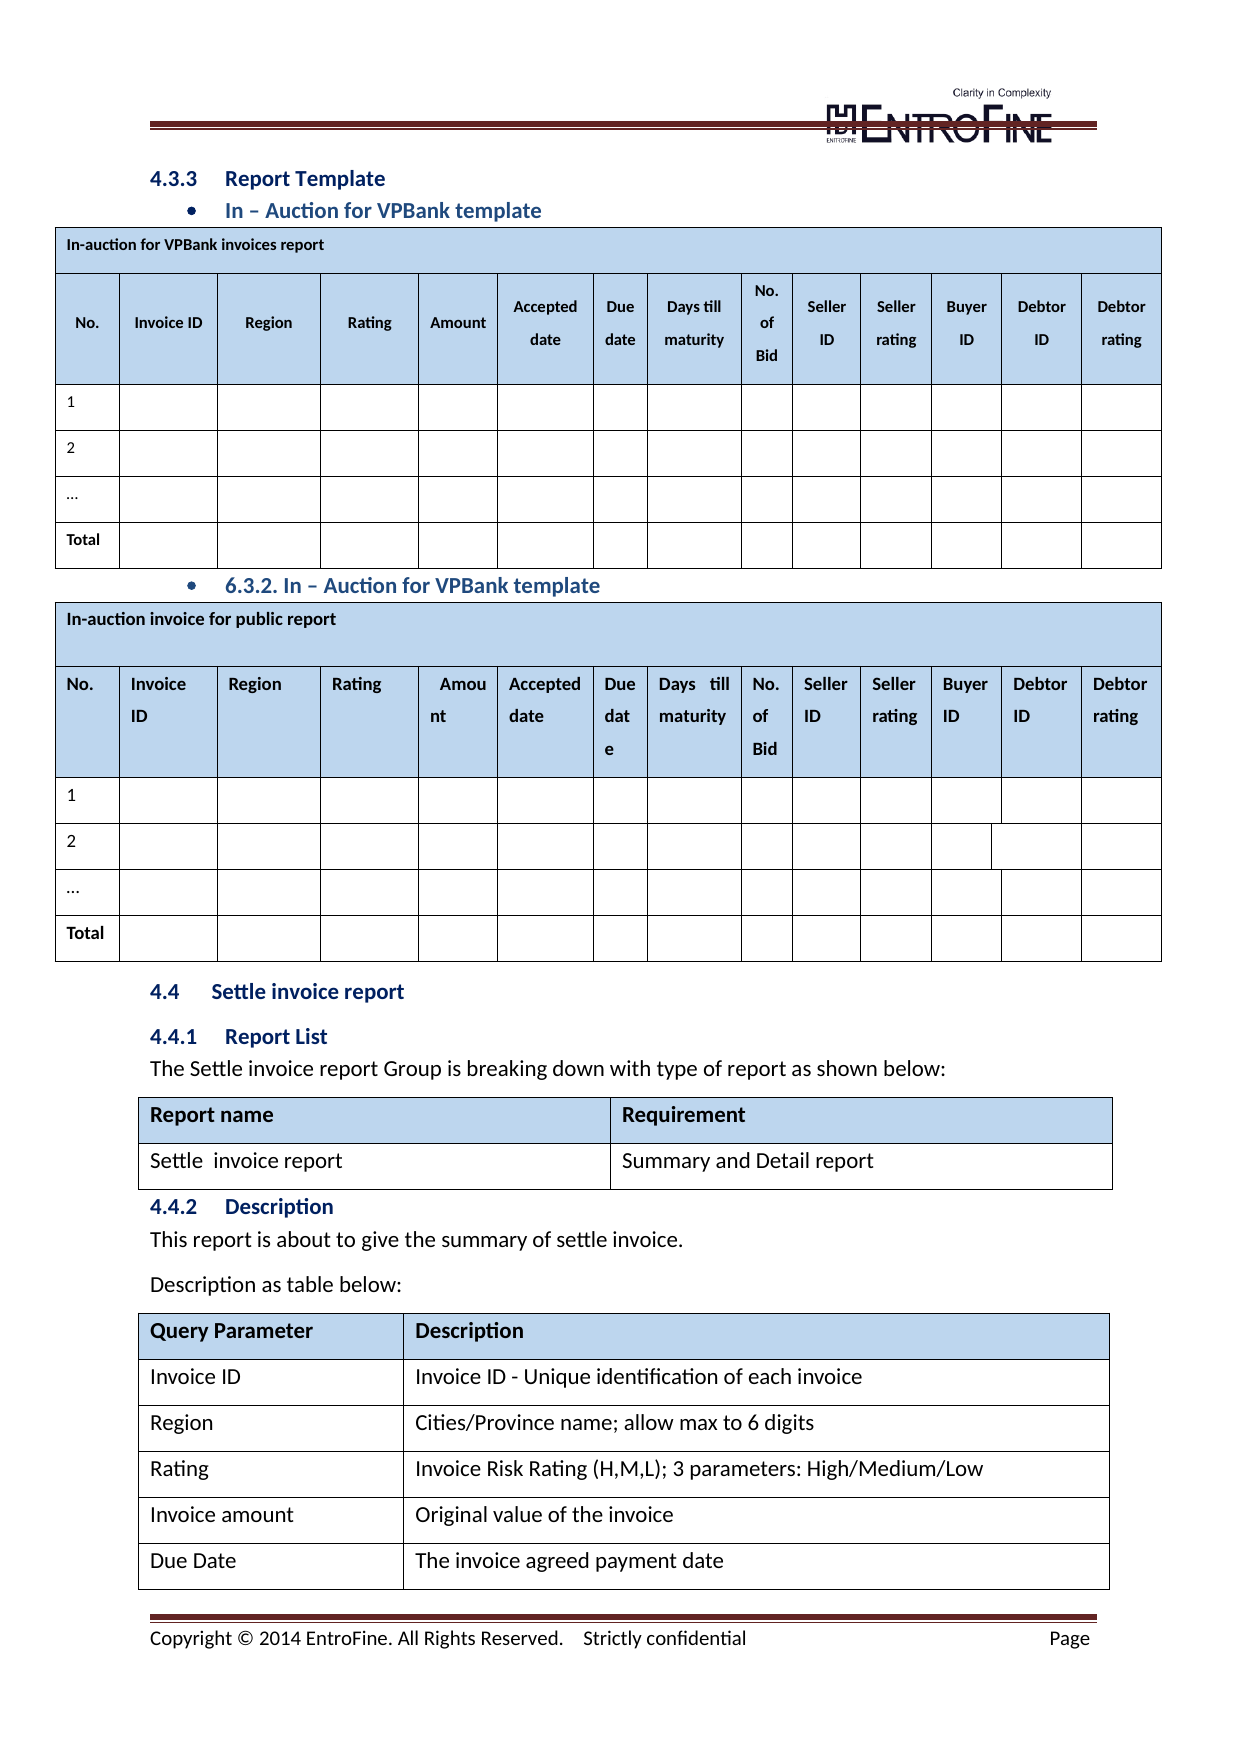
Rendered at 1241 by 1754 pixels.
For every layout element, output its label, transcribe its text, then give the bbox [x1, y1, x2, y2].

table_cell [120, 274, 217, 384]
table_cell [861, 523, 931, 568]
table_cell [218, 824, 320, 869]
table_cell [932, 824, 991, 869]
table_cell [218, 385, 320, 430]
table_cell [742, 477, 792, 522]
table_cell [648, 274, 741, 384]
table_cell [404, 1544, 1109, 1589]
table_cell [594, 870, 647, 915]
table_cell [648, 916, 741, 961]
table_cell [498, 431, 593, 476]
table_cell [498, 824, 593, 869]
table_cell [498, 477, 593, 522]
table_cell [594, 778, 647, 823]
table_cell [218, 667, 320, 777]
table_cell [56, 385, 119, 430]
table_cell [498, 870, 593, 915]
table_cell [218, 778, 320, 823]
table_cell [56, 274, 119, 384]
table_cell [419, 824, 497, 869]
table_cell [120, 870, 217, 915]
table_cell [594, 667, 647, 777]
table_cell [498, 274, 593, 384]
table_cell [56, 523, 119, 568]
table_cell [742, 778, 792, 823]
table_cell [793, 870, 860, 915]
list In – Auction for VPBank template [187, 194, 1097, 227]
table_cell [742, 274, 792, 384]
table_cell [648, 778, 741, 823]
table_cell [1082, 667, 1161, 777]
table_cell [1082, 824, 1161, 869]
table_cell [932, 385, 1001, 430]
text This report is about to give the summary of settle invoice. [150, 1223, 1014, 1255]
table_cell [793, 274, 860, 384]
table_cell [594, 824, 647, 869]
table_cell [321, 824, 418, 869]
picture [824, 130, 1054, 145]
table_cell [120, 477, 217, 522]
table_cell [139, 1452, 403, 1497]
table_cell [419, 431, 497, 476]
subtitle Settle invoice report [150, 974, 1097, 1007]
list Report List [150, 1019, 1097, 1052]
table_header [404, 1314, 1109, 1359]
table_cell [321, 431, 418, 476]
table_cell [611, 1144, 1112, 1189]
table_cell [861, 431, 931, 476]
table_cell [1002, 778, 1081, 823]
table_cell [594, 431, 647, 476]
text Description as table below: [150, 1268, 1097, 1300]
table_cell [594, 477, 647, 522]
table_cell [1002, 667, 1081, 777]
text The Settle invoice report Group is breaking down with type of report as shown below: [150, 1052, 1097, 1084]
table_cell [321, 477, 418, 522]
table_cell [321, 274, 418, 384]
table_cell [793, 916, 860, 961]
list Report Template [150, 162, 1097, 194]
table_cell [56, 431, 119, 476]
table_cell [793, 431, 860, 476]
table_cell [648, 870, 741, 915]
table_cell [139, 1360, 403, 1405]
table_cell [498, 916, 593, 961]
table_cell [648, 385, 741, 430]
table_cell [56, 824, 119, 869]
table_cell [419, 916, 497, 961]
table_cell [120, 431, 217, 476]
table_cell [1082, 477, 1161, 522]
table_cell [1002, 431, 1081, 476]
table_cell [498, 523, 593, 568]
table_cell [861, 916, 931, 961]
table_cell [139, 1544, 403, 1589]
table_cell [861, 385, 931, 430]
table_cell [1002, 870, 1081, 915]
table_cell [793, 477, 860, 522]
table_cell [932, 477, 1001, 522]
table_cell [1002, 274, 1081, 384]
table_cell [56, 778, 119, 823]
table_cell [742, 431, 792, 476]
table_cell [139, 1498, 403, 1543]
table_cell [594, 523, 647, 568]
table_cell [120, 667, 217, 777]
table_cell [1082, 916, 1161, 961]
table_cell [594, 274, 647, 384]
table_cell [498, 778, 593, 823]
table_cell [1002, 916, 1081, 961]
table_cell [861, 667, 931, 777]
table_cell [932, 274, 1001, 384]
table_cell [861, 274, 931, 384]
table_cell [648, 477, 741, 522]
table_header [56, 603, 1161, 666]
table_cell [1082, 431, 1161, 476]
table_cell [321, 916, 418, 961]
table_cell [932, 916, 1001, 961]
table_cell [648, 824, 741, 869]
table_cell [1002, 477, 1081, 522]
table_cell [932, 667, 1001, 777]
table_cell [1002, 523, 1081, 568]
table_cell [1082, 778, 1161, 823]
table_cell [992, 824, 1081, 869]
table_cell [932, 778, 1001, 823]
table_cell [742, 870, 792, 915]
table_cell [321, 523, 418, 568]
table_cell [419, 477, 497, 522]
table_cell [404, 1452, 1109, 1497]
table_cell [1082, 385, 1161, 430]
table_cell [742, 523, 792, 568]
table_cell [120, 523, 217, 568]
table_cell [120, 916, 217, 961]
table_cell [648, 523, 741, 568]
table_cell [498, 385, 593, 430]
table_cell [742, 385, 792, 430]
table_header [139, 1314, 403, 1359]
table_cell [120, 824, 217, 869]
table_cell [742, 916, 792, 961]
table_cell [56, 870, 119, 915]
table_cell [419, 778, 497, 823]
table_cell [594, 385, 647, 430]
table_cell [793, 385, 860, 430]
list Description [150, 1190, 1097, 1223]
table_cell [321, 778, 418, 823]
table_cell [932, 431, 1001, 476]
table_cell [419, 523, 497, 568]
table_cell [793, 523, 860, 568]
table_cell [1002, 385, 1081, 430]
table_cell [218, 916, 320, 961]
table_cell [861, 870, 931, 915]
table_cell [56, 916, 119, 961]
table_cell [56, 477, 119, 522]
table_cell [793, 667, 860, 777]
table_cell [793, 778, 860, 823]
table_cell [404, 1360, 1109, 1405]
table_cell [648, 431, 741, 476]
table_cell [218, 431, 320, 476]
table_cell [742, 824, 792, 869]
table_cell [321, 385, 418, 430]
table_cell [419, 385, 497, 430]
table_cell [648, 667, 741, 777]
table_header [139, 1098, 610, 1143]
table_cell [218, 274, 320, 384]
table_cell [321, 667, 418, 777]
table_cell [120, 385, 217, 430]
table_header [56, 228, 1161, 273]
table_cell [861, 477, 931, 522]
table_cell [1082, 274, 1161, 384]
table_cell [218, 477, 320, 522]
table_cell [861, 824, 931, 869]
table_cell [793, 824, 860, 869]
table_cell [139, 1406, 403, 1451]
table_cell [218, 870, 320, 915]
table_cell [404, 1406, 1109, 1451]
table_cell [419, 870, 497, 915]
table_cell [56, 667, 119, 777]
list 6.3.2. In – Auction for VPBank template [187, 569, 1097, 602]
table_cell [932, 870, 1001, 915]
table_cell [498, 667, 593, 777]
picture [824, 87, 1054, 121]
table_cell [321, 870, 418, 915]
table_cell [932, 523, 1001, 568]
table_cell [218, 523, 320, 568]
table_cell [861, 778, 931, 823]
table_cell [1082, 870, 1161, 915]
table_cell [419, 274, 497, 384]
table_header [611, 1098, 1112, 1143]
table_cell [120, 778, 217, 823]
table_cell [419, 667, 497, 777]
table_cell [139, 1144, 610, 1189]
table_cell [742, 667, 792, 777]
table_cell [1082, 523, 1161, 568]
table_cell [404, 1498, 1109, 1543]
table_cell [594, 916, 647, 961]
